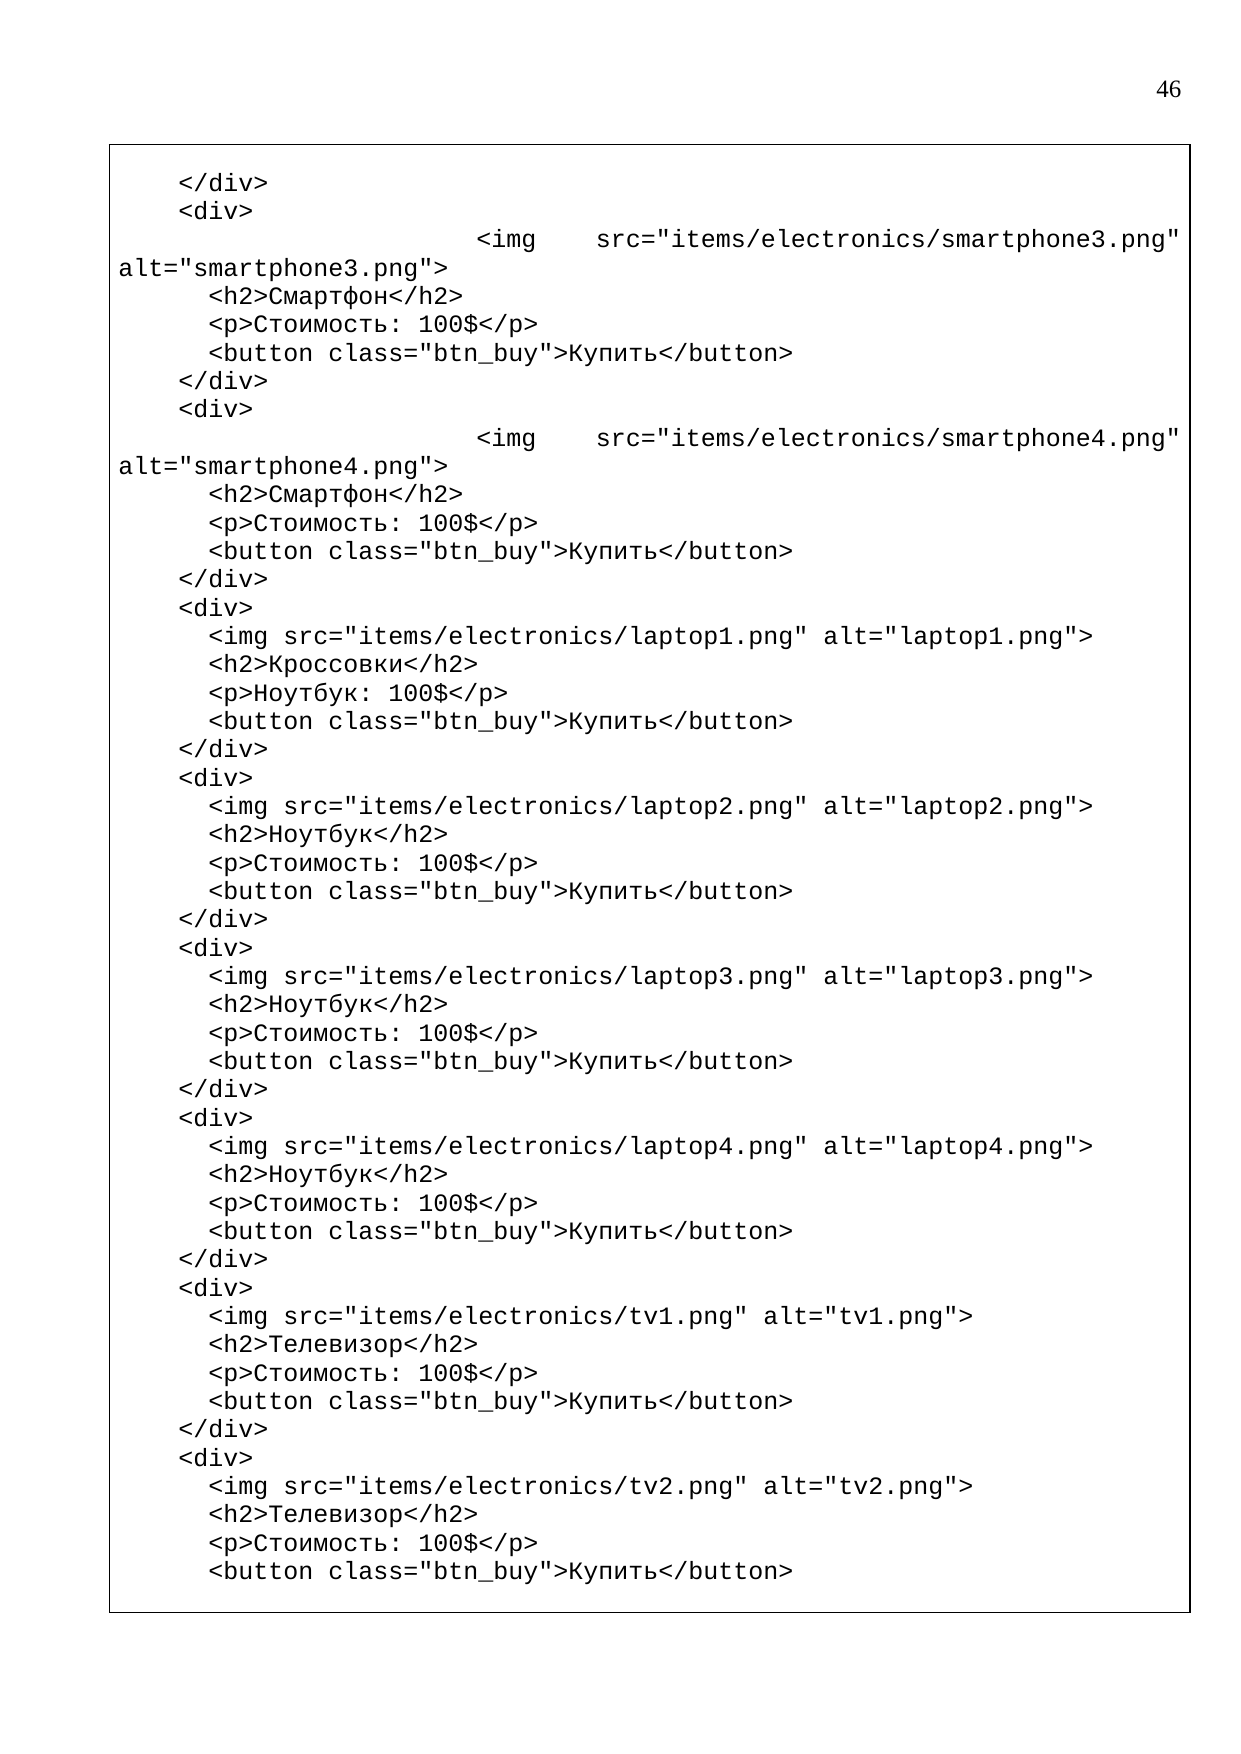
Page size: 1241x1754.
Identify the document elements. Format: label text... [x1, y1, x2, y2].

text <p>Стоимость: 100$</p> [118, 510, 1181, 538]
text <h2>Смартфон</h2> [118, 482, 1181, 510]
text <div> [118, 765, 1181, 793]
text <h2>Ноутбук</h2> [118, 1162, 1181, 1190]
text <p>Стоимость: 100$</p> [118, 850, 1181, 878]
text <div> [118, 595, 1181, 623]
text </div> [110, 145, 1189, 198]
text <img src="items/electronics/smartphone4.png" alt="smartphone4.png"> [118, 425, 1181, 482]
text <div> [118, 198, 1181, 227]
text <img src="items/electronics/laptop4.png" alt="laptop4.png"> [118, 1133, 1181, 1162]
text <h2>Смартфон</h2> [118, 283, 1181, 312]
text </div> [118, 368, 1181, 397]
text <button class="btn_buy">Купить</button> [118, 1388, 1181, 1417]
text <button class="btn_buy">Купить</button> [118, 708, 1181, 737]
text </div> [118, 567, 1181, 595]
text <p>Ноутбук: 100$</p> [118, 680, 1181, 708]
text <h2>Ноутбук</h2> [118, 992, 1181, 1020]
text <button class="btn_buy">Купить</button> [110, 1532, 1189, 1612]
text <button class="btn_buy">Купить</button> [118, 878, 1181, 907]
text <div> [118, 1105, 1181, 1133]
text <h2>Телевизор</h2> [118, 1502, 1181, 1530]
text </div> [118, 1247, 1181, 1275]
text <p>Стоимость: 100$</p> [118, 1190, 1181, 1218]
text <div> [118, 935, 1181, 963]
text <button class="btn_buy">Купить</button> [118, 1218, 1181, 1247]
text <div> [118, 397, 1181, 425]
text <h2>Телевизор</h2> [118, 1332, 1181, 1360]
text <img src="items/electronics/smartphone3.png" alt="smartphone3.png"> [118, 227, 1181, 283]
text <p>Стоимость: 100$</p> [118, 1020, 1181, 1048]
text </div> [118, 1077, 1181, 1105]
text <div> [118, 1445, 1181, 1473]
text <img src="items/electronics/tv2.png" alt="tv2.png"> [118, 1473, 1181, 1502]
text </div> [118, 907, 1181, 935]
text <button class="btn_buy">Купить</button> [118, 538, 1181, 567]
text <h2>Кроссовки</h2> [118, 652, 1181, 680]
text </div> [118, 1417, 1181, 1445]
text <h2>Ноутбук</h2> [118, 822, 1181, 850]
text <img src="items/electronics/tv1.png" alt="tv1.png"> [118, 1303, 1181, 1332]
text <img src="items/electronics/laptop1.png" alt="laptop1.png"> [118, 623, 1181, 652]
text <button class="btn_buy">Купить</button> [118, 1048, 1181, 1077]
text <p>Стоимость: 100$</p> [118, 1360, 1181, 1388]
text <img src="items/electronics/laptop3.png" alt="laptop3.png"> [118, 963, 1181, 992]
text </div> [118, 737, 1181, 765]
text <img src="items/electronics/laptop2.png" alt="laptop2.png"> [118, 793, 1181, 822]
text <button class="btn_buy">Купить</button> [118, 340, 1181, 368]
text <div> [118, 1275, 1181, 1303]
text <p>Стоимость: 100$</p> [118, 312, 1181, 340]
